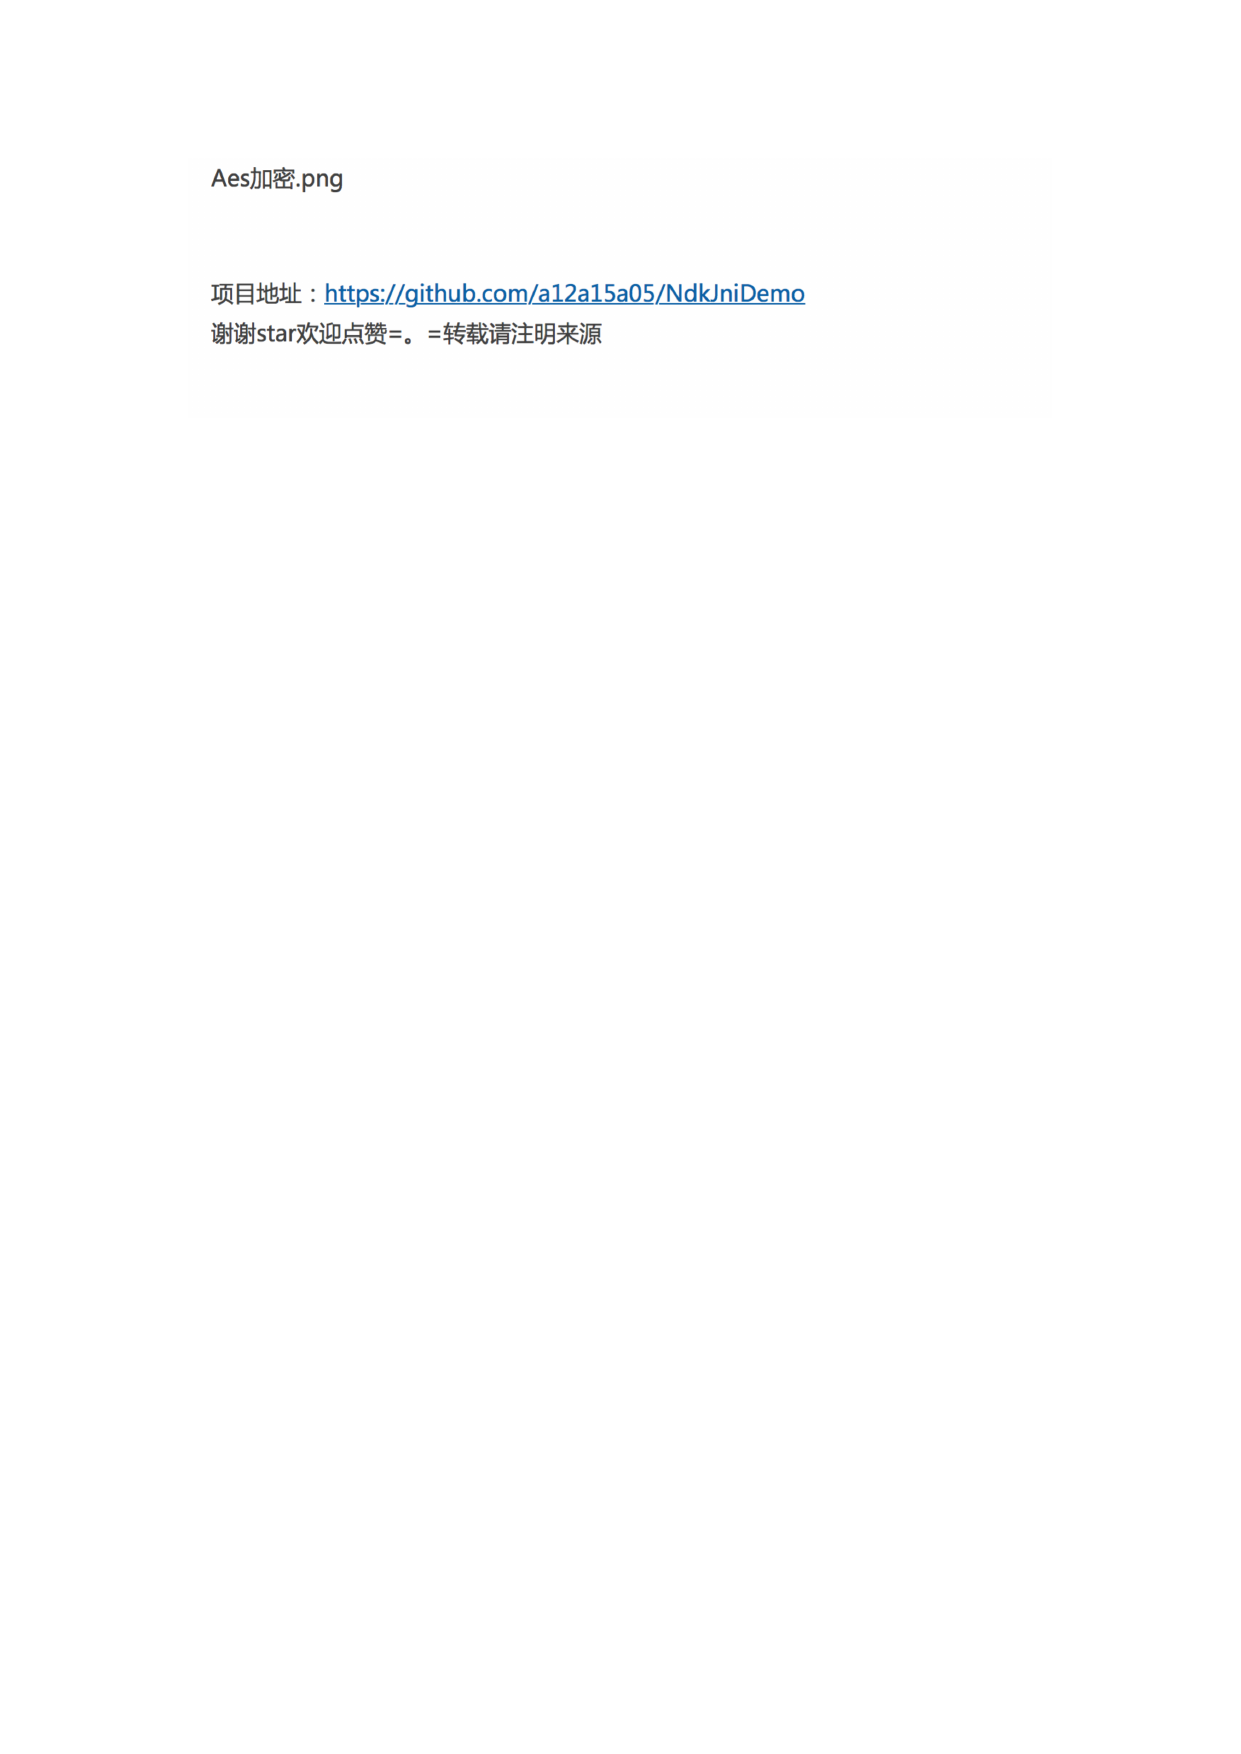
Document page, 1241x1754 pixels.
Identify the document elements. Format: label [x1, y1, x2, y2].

picture [187, 158, 1053, 418]
